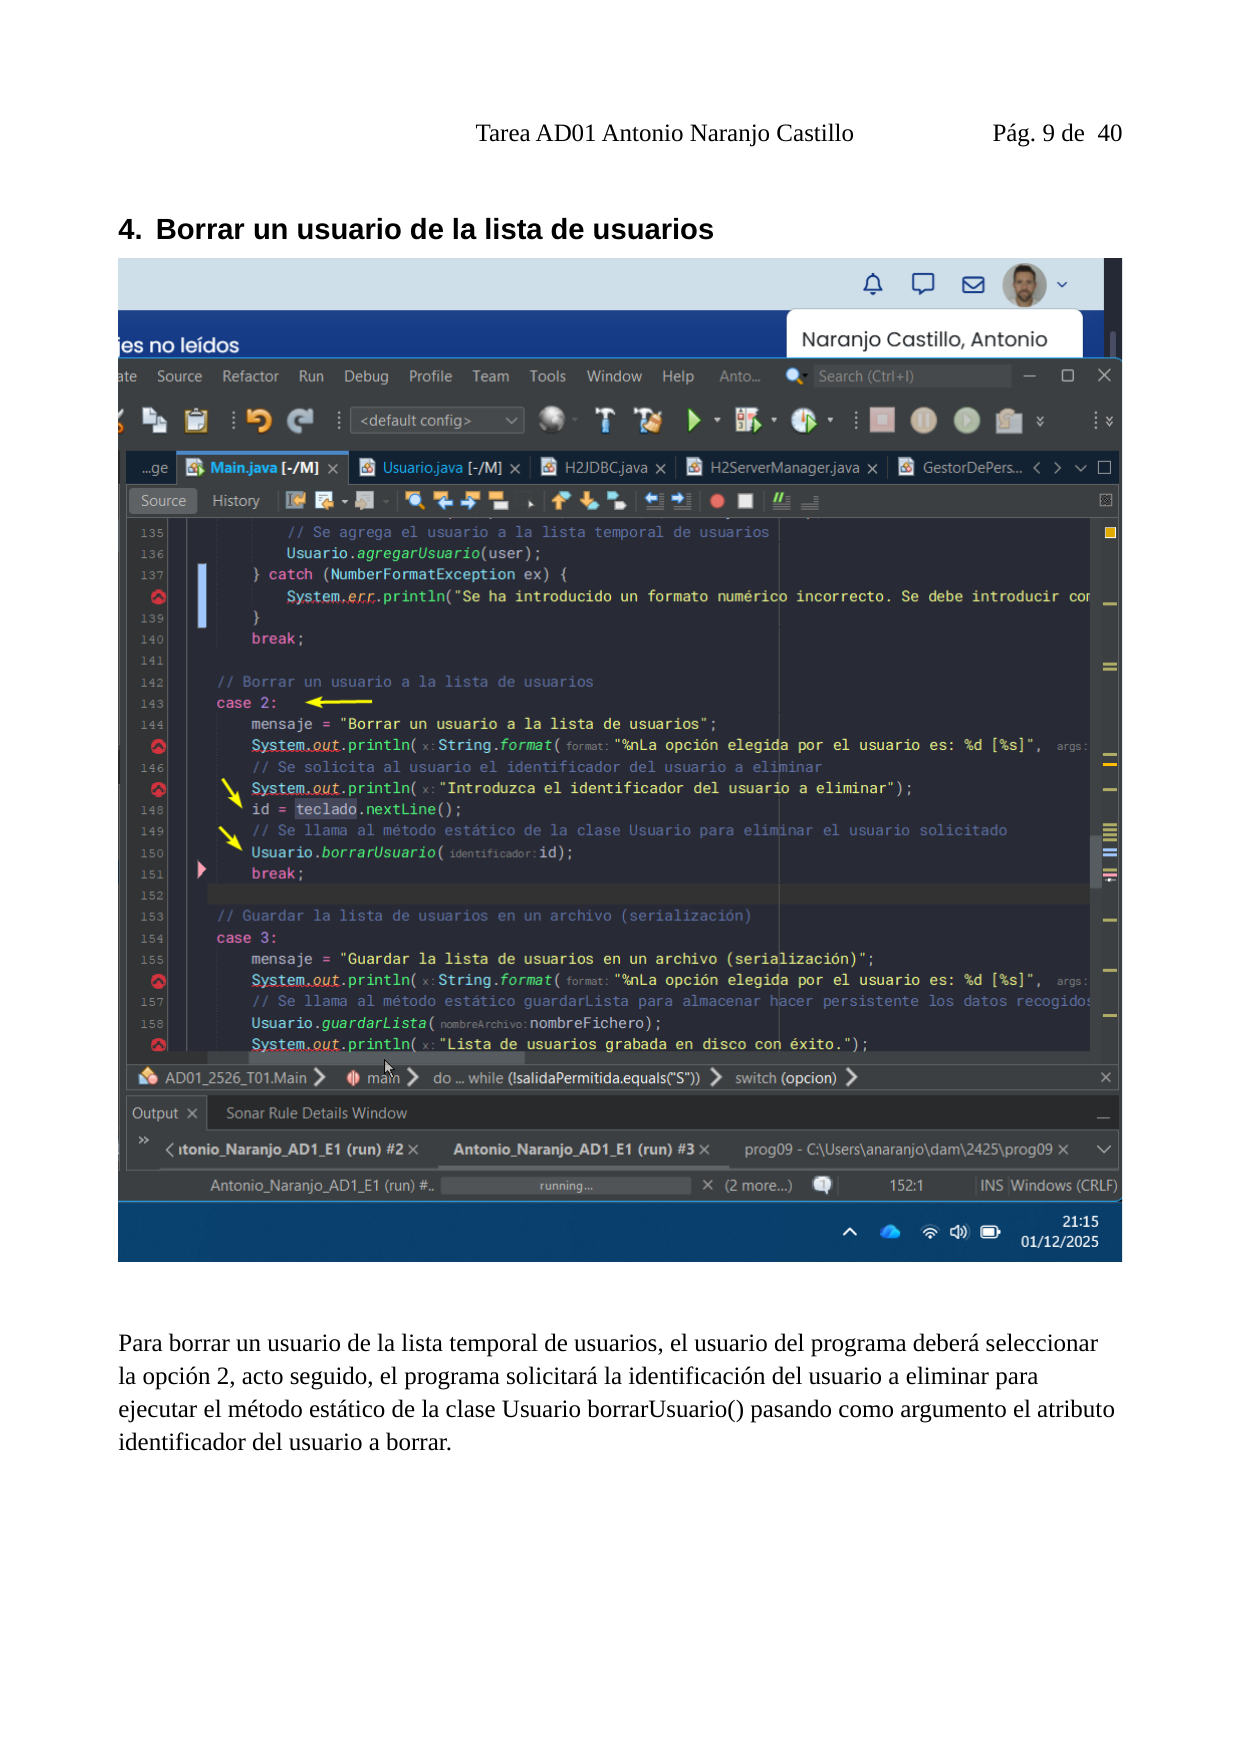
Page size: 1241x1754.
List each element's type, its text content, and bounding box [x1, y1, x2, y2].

subtitle Borrar un usuario de la lista de usuarios [118, 212, 1122, 246]
picture [118, 258, 1123, 1262]
text Para borrar un usuario de la lista temporal de usuarios, el usuario del programa deberá seleccionar la opción 2, acto seguido, el programa solicitará la identificación del usuario a eliminar para ejecutar el método estático de la clase Usuario borrarUsuario() pasando como argumento el atributo identificador del usuario a borrar. [118, 1328, 1122, 1456]
